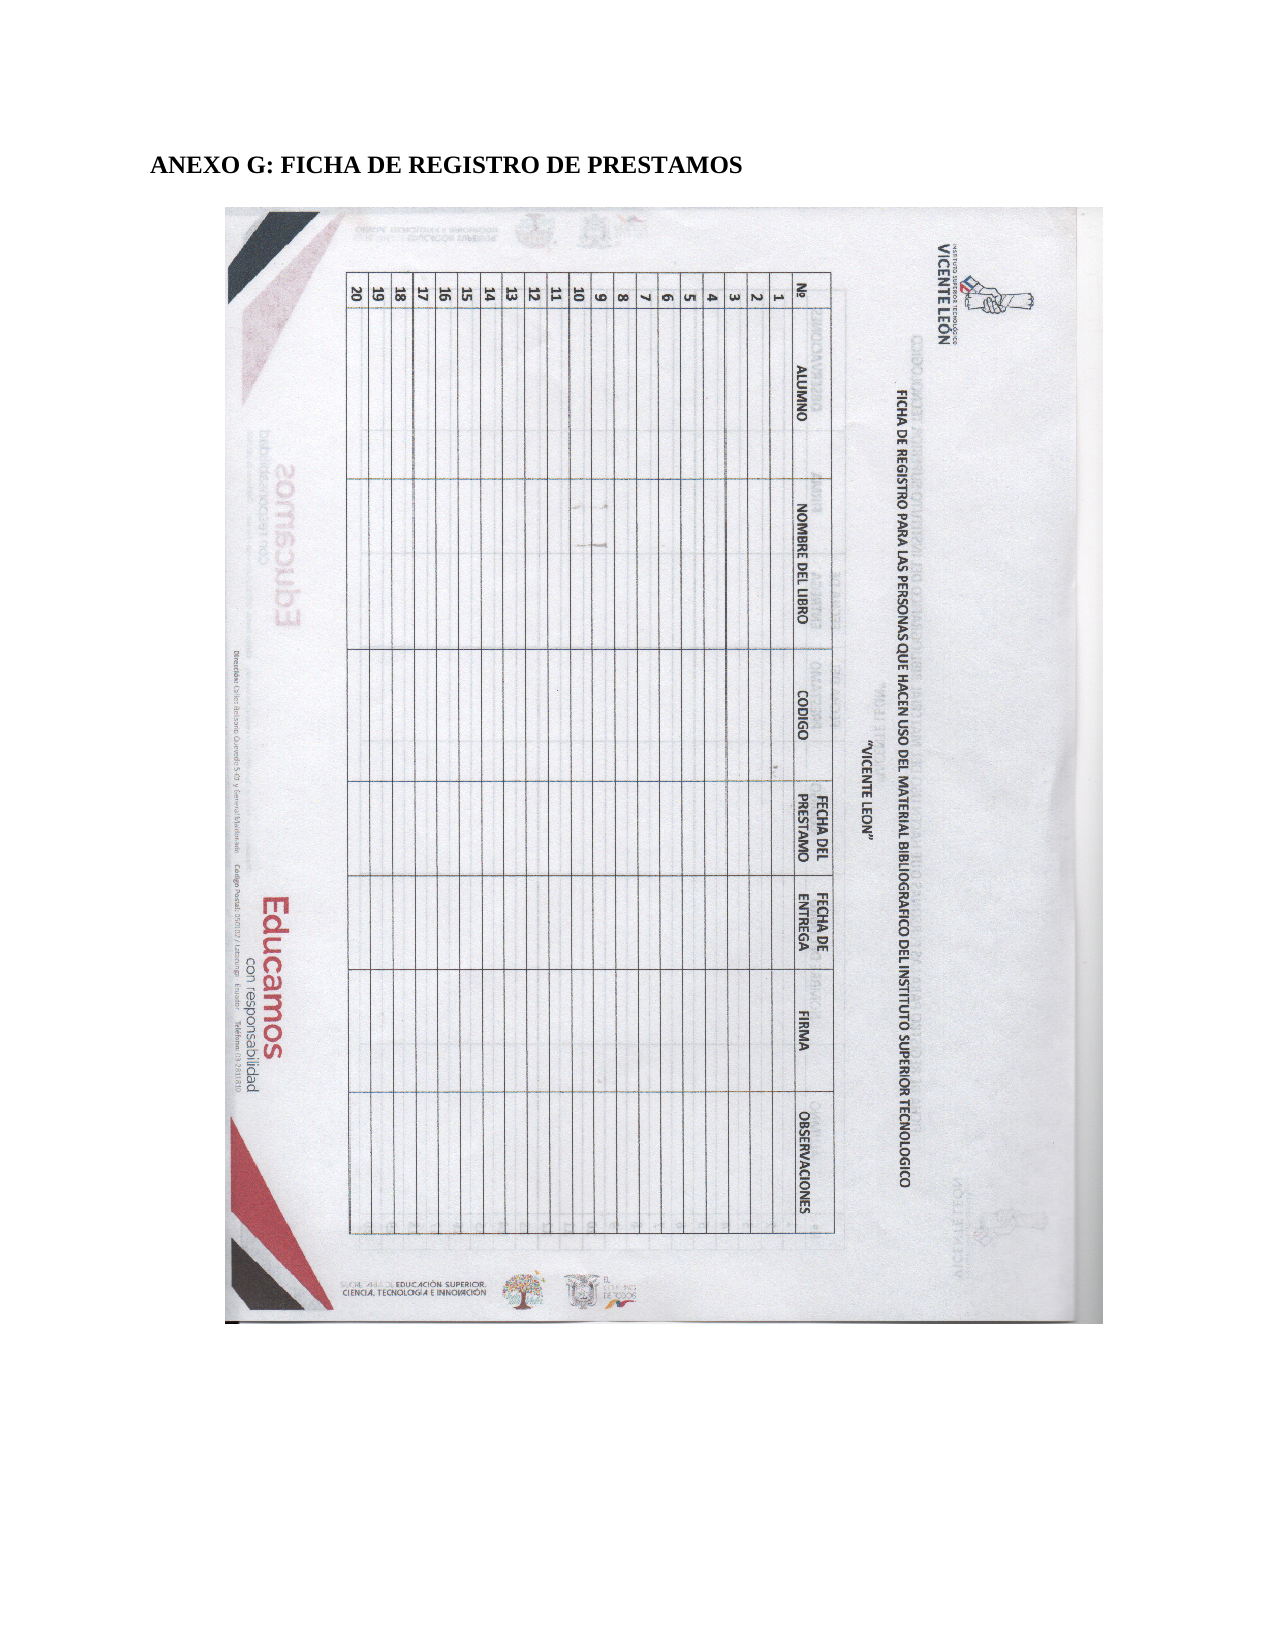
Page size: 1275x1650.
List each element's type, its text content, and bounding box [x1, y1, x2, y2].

subtitle ANEXO G: FICHA DE REGISTRO DE PRESTAMOS [150, 150, 1125, 179]
picture [225, 207, 1103, 1324]
